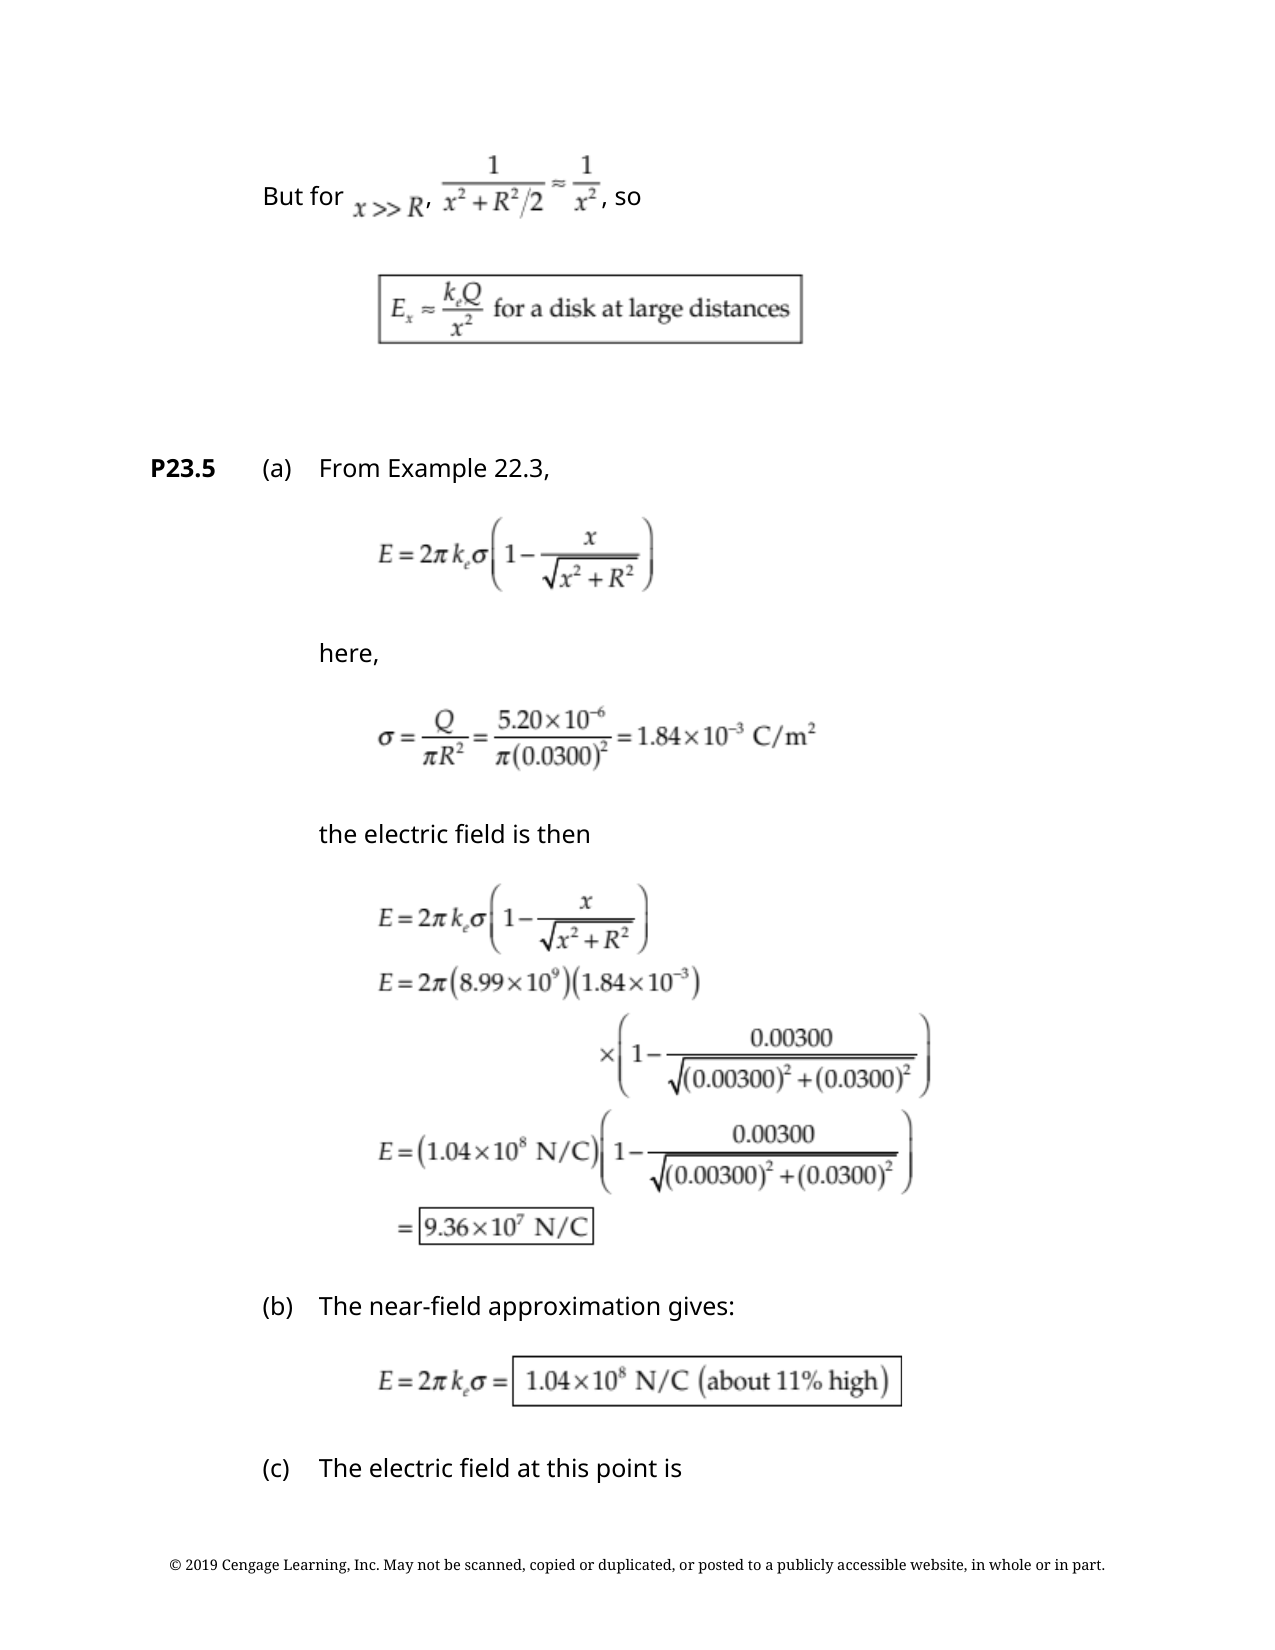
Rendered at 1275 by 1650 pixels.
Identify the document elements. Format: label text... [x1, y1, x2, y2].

text But for , , so [150, 150, 1125, 241]
text (c) The electric field at this point is [150, 1450, 1125, 1484]
text (b) The near-field approximation gives: [150, 1288, 1125, 1323]
text here, [150, 636, 1125, 670]
text P23.5 (a) From Example 22.3, [150, 451, 1125, 485]
text the electric field is then [150, 816, 1125, 850]
